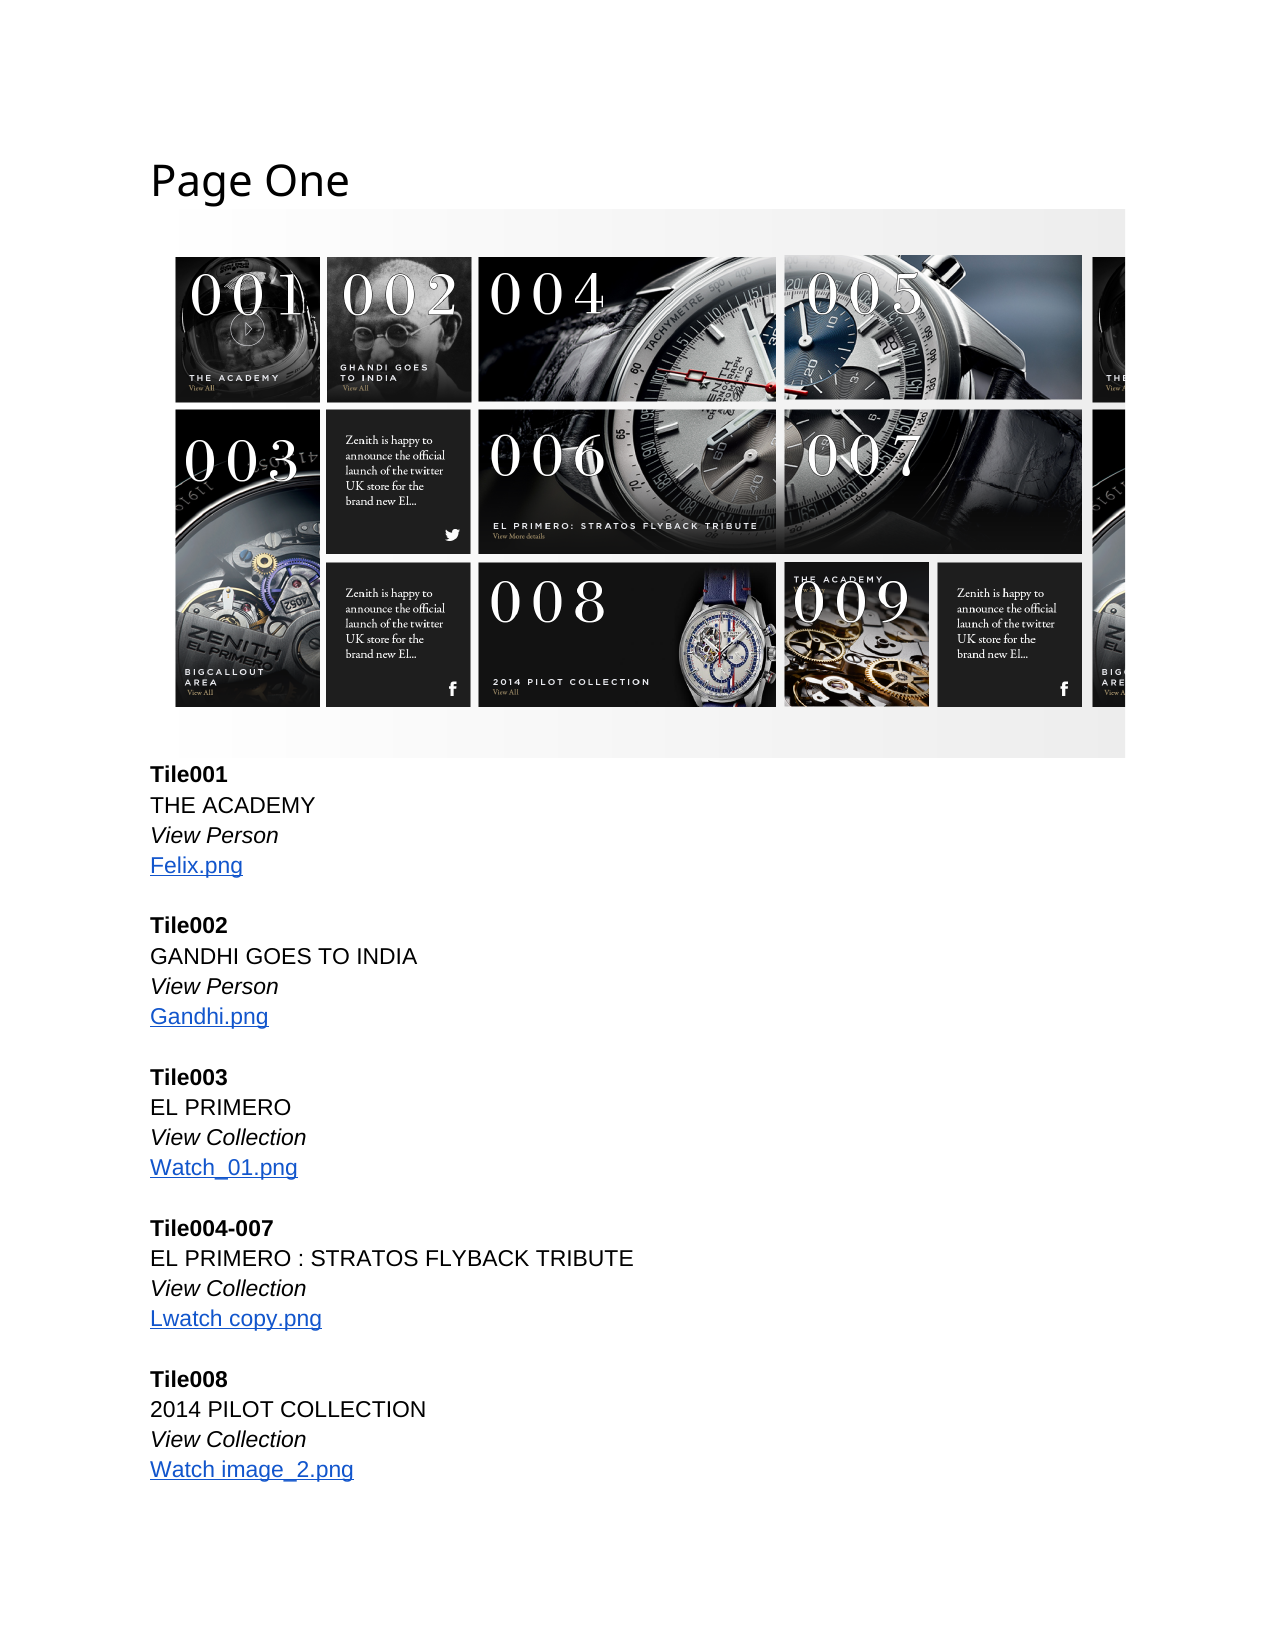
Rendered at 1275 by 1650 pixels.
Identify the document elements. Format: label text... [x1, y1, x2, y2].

text Tile001 [150, 761, 1125, 788]
text View Person [150, 822, 1125, 848]
text Tile004-007 [150, 1214, 1125, 1241]
text Watch_01.png [150, 1154, 1125, 1180]
text Tile008 [150, 1366, 1125, 1392]
text View Person [150, 973, 1125, 999]
picture [150, 209, 1125, 758]
text GANDHI GOES TO INDIA [150, 943, 1125, 969]
text Felix.png [150, 852, 1125, 878]
text Tile002 [150, 912, 1125, 939]
text View Collection [150, 1124, 1125, 1150]
text Watch image_2.png [150, 1456, 1125, 1482]
title Page One [150, 150, 1125, 209]
text View Collection [150, 1426, 1125, 1452]
text Gandhi.png [150, 1003, 1125, 1029]
text EL PRIMERO : STRATOS FLYBACK TRIBUTE [150, 1245, 1125, 1271]
text Tile003 [150, 1063, 1125, 1090]
text Lwatch copy.png [150, 1305, 1125, 1331]
text THE ACADEMY [150, 792, 1125, 818]
text 2014 PILOT COLLECTION [150, 1396, 1125, 1422]
text View Collection [150, 1275, 1125, 1301]
text EL PRIMERO [150, 1094, 1125, 1120]
